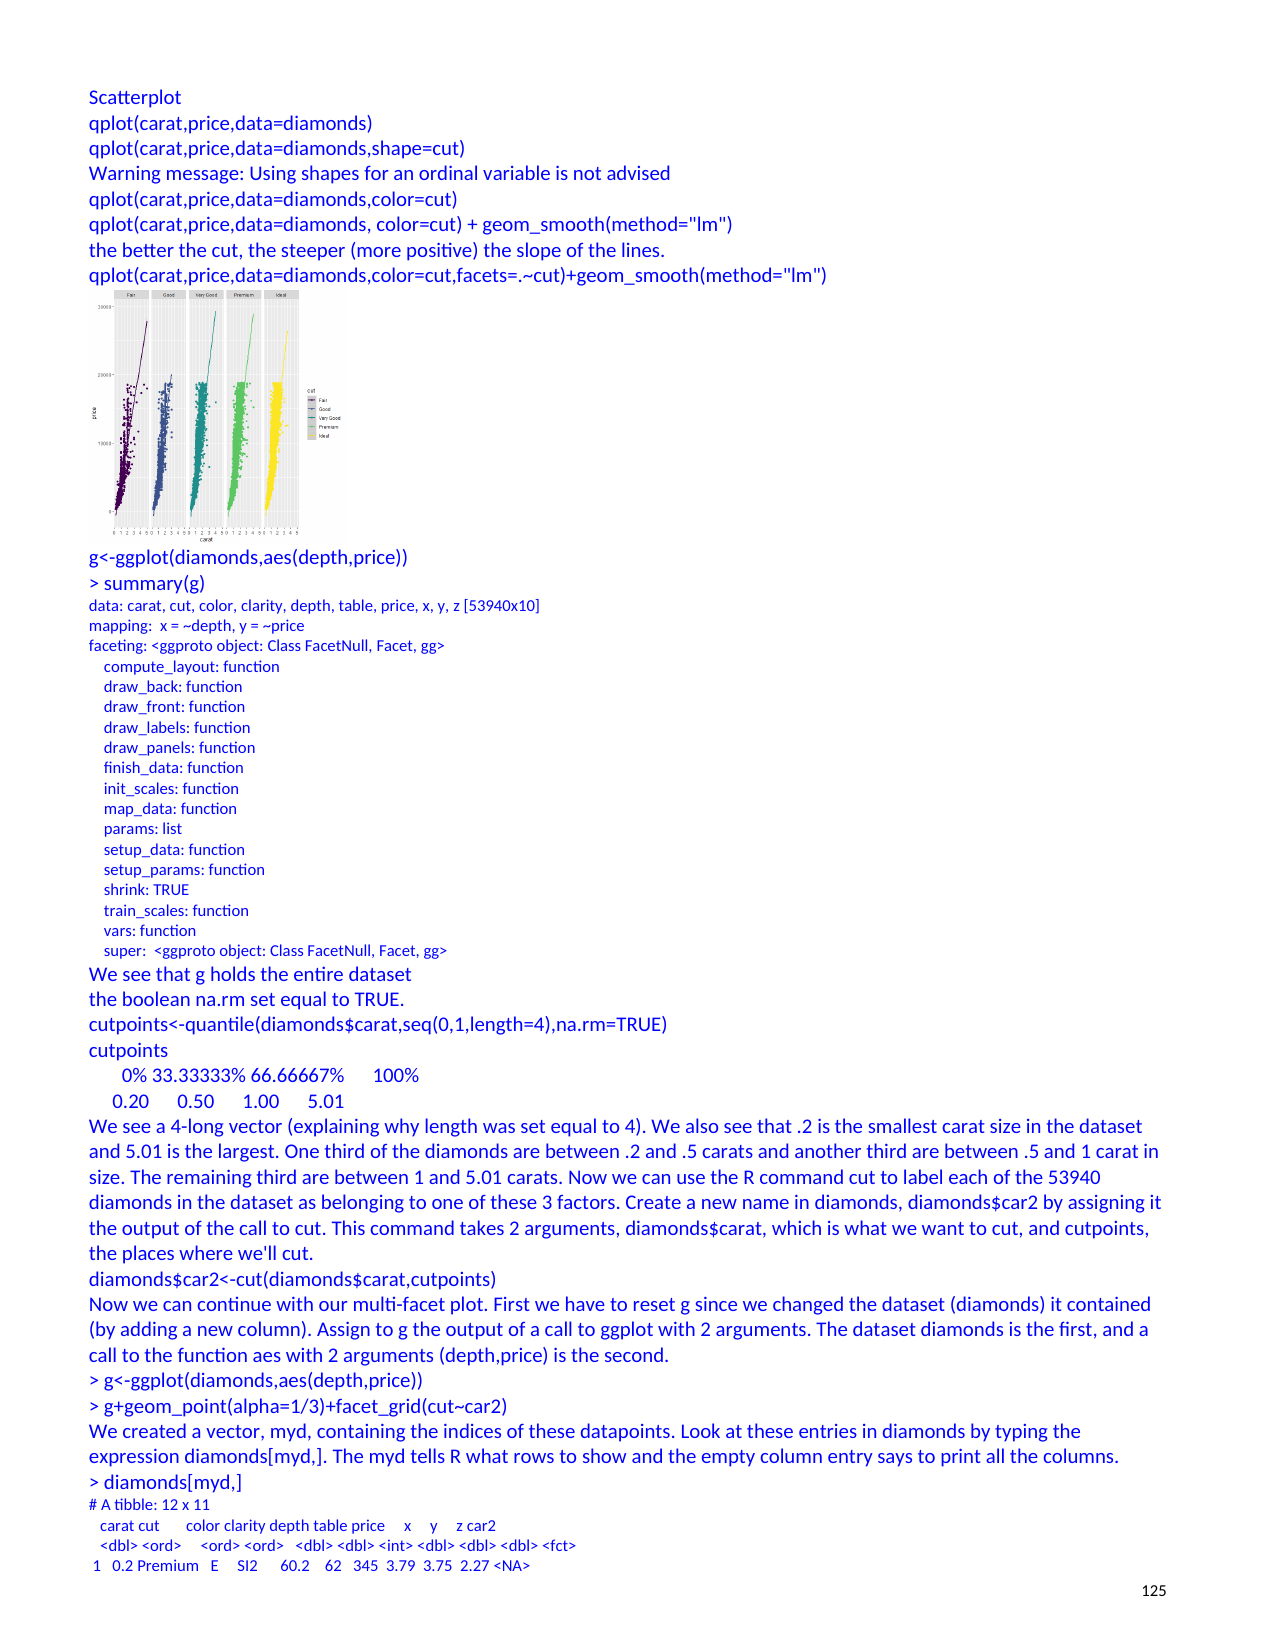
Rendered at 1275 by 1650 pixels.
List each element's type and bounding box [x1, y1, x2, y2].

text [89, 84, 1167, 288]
picture [88, 287, 346, 545]
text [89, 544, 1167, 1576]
